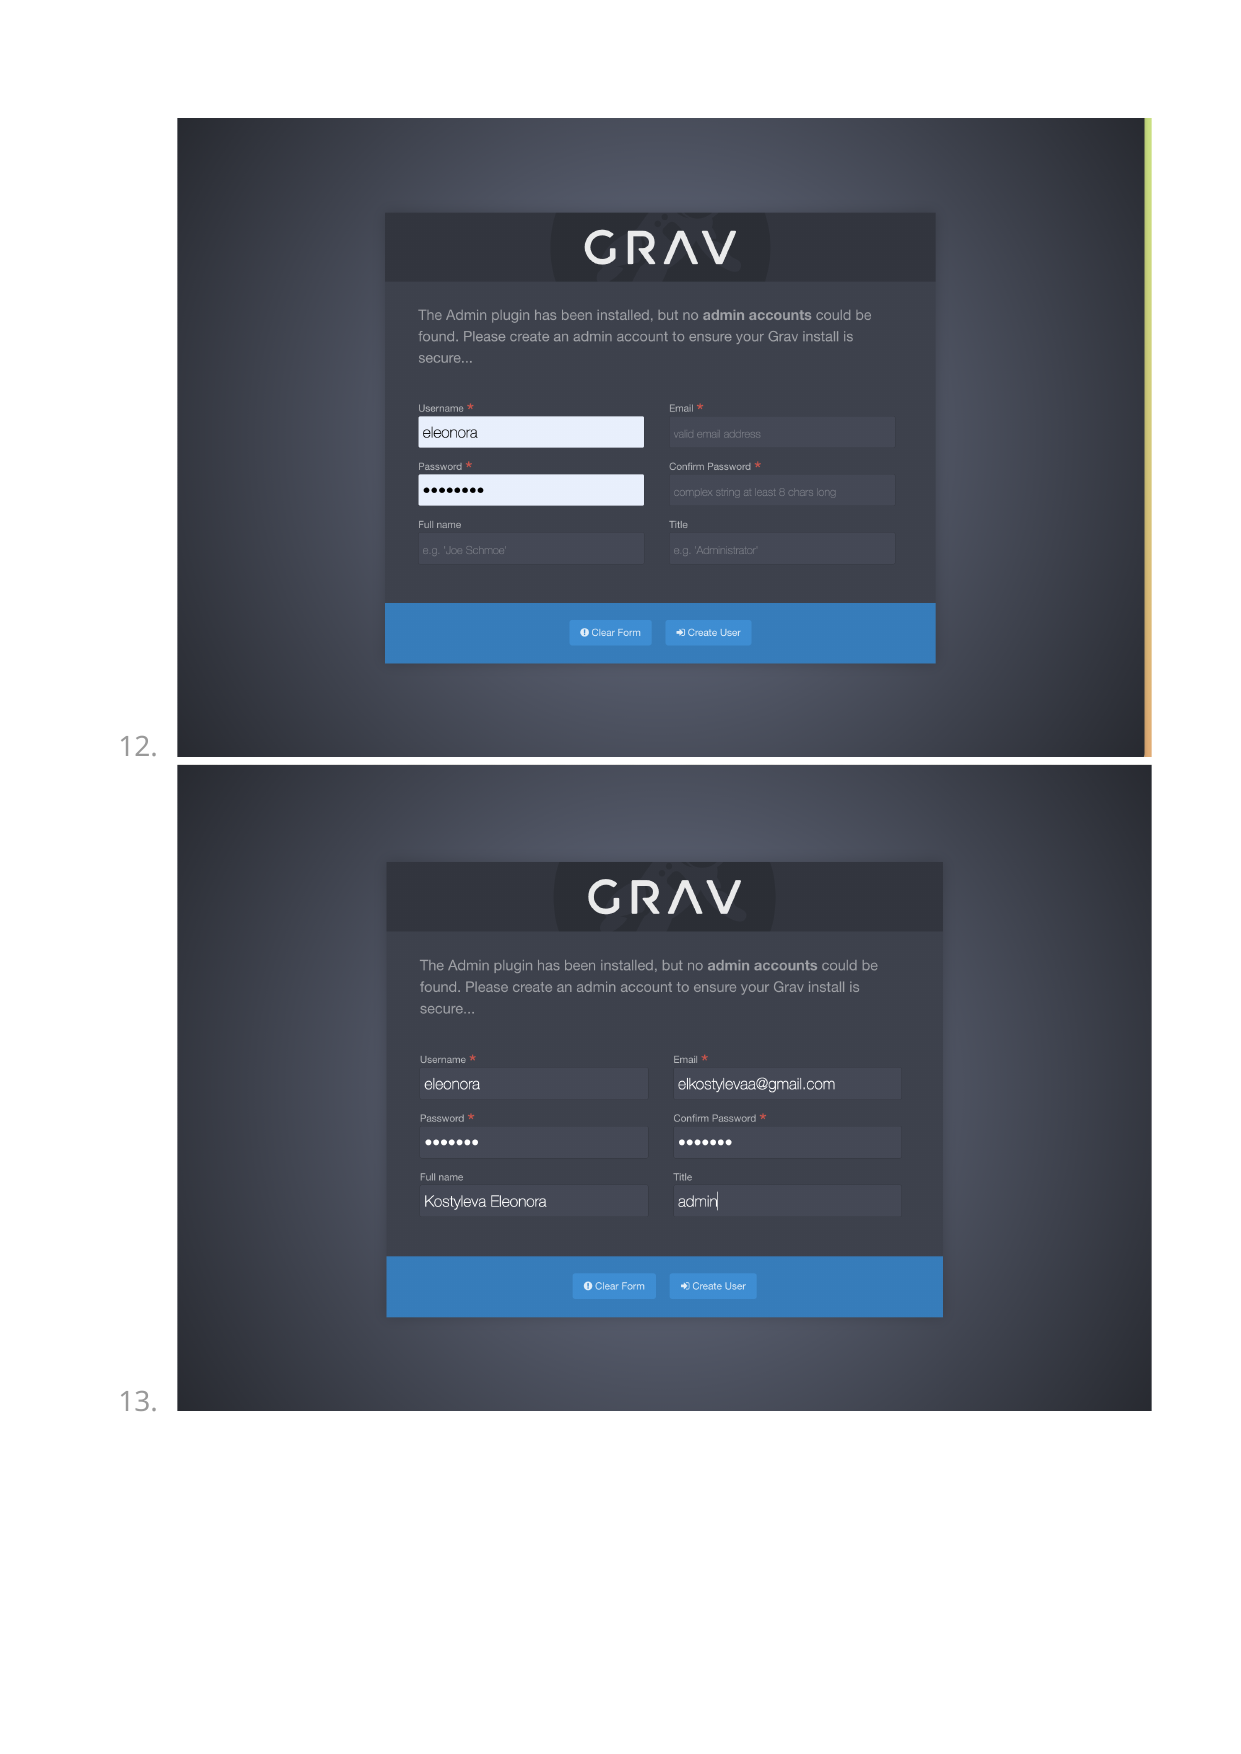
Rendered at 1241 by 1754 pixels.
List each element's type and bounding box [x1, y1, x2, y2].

picture [177, 764, 1152, 1411]
picture [177, 118, 1152, 757]
